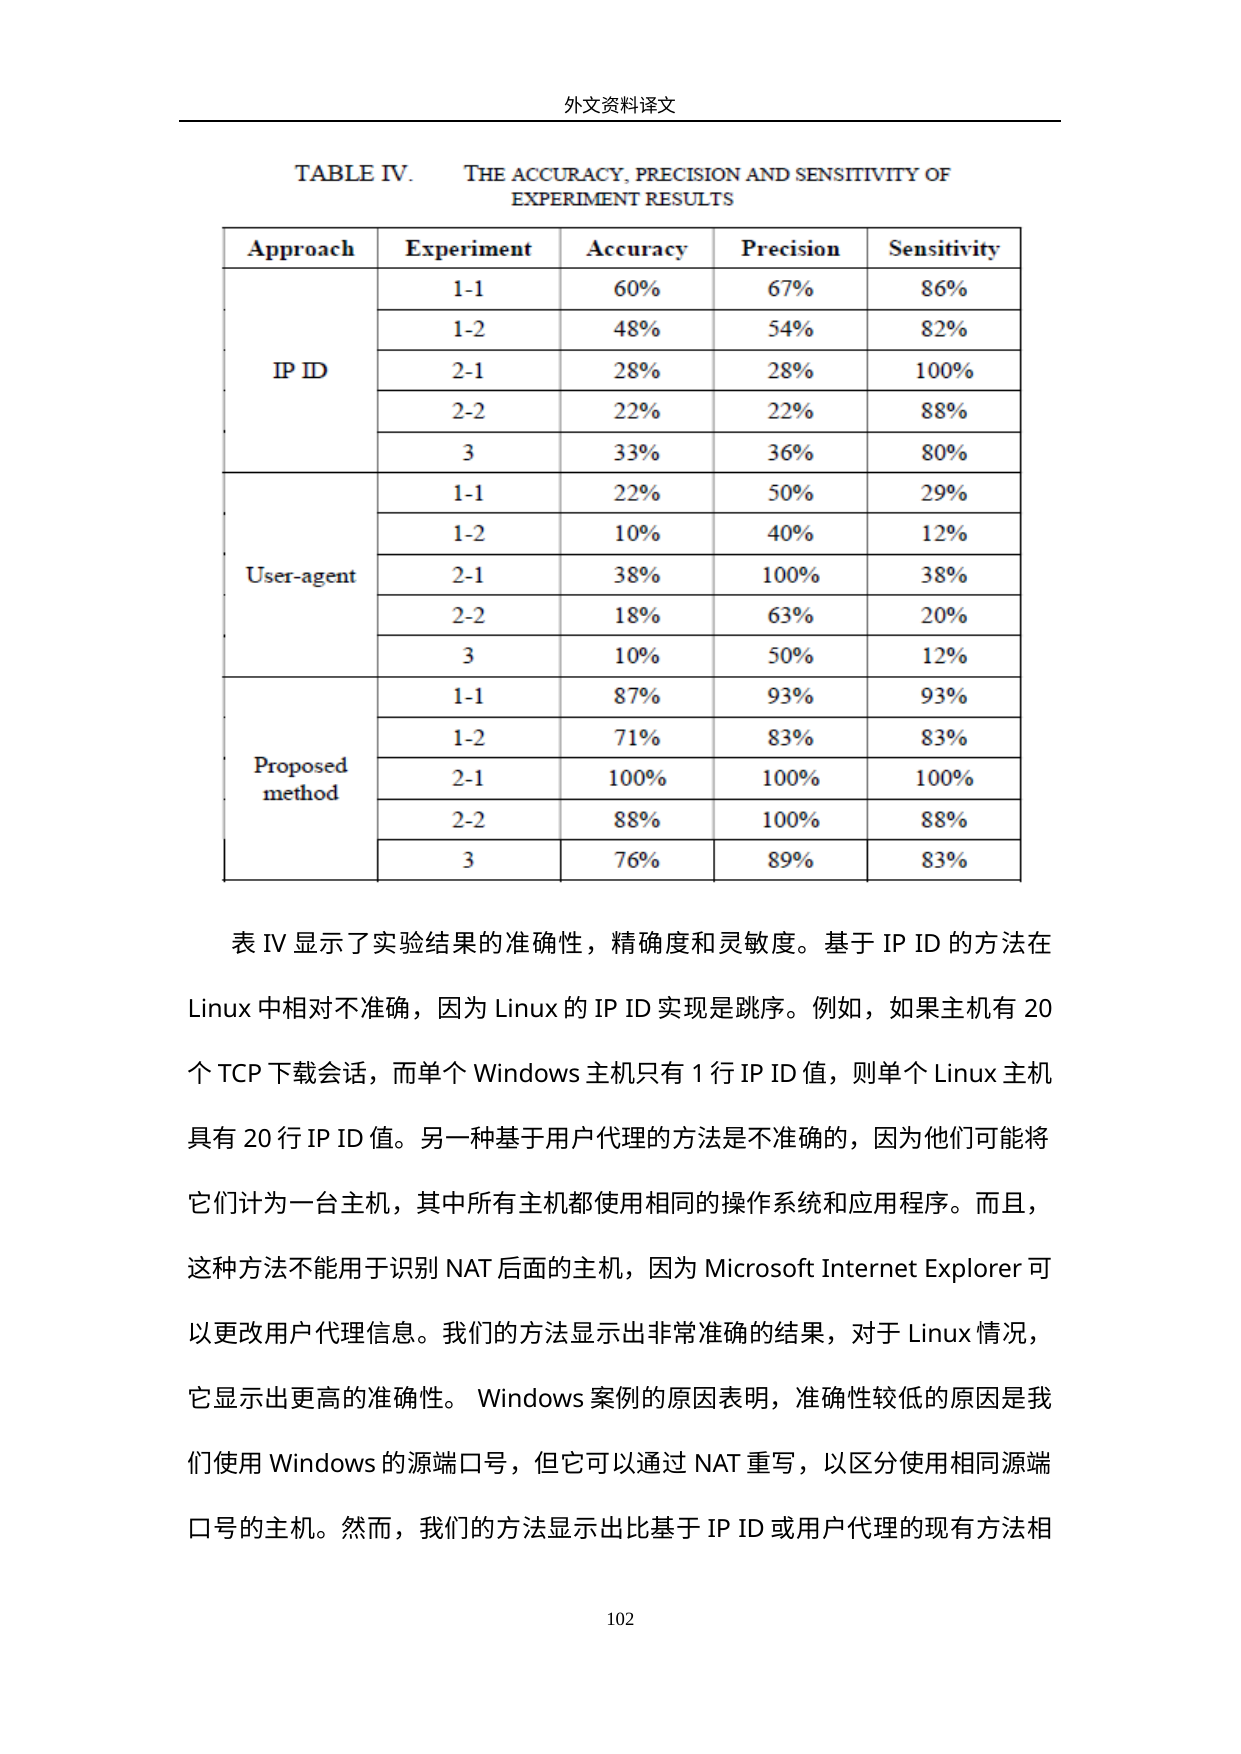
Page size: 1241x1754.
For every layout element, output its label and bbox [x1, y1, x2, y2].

picture [213, 162, 1028, 891]
text [187, 909, 1053, 1559]
